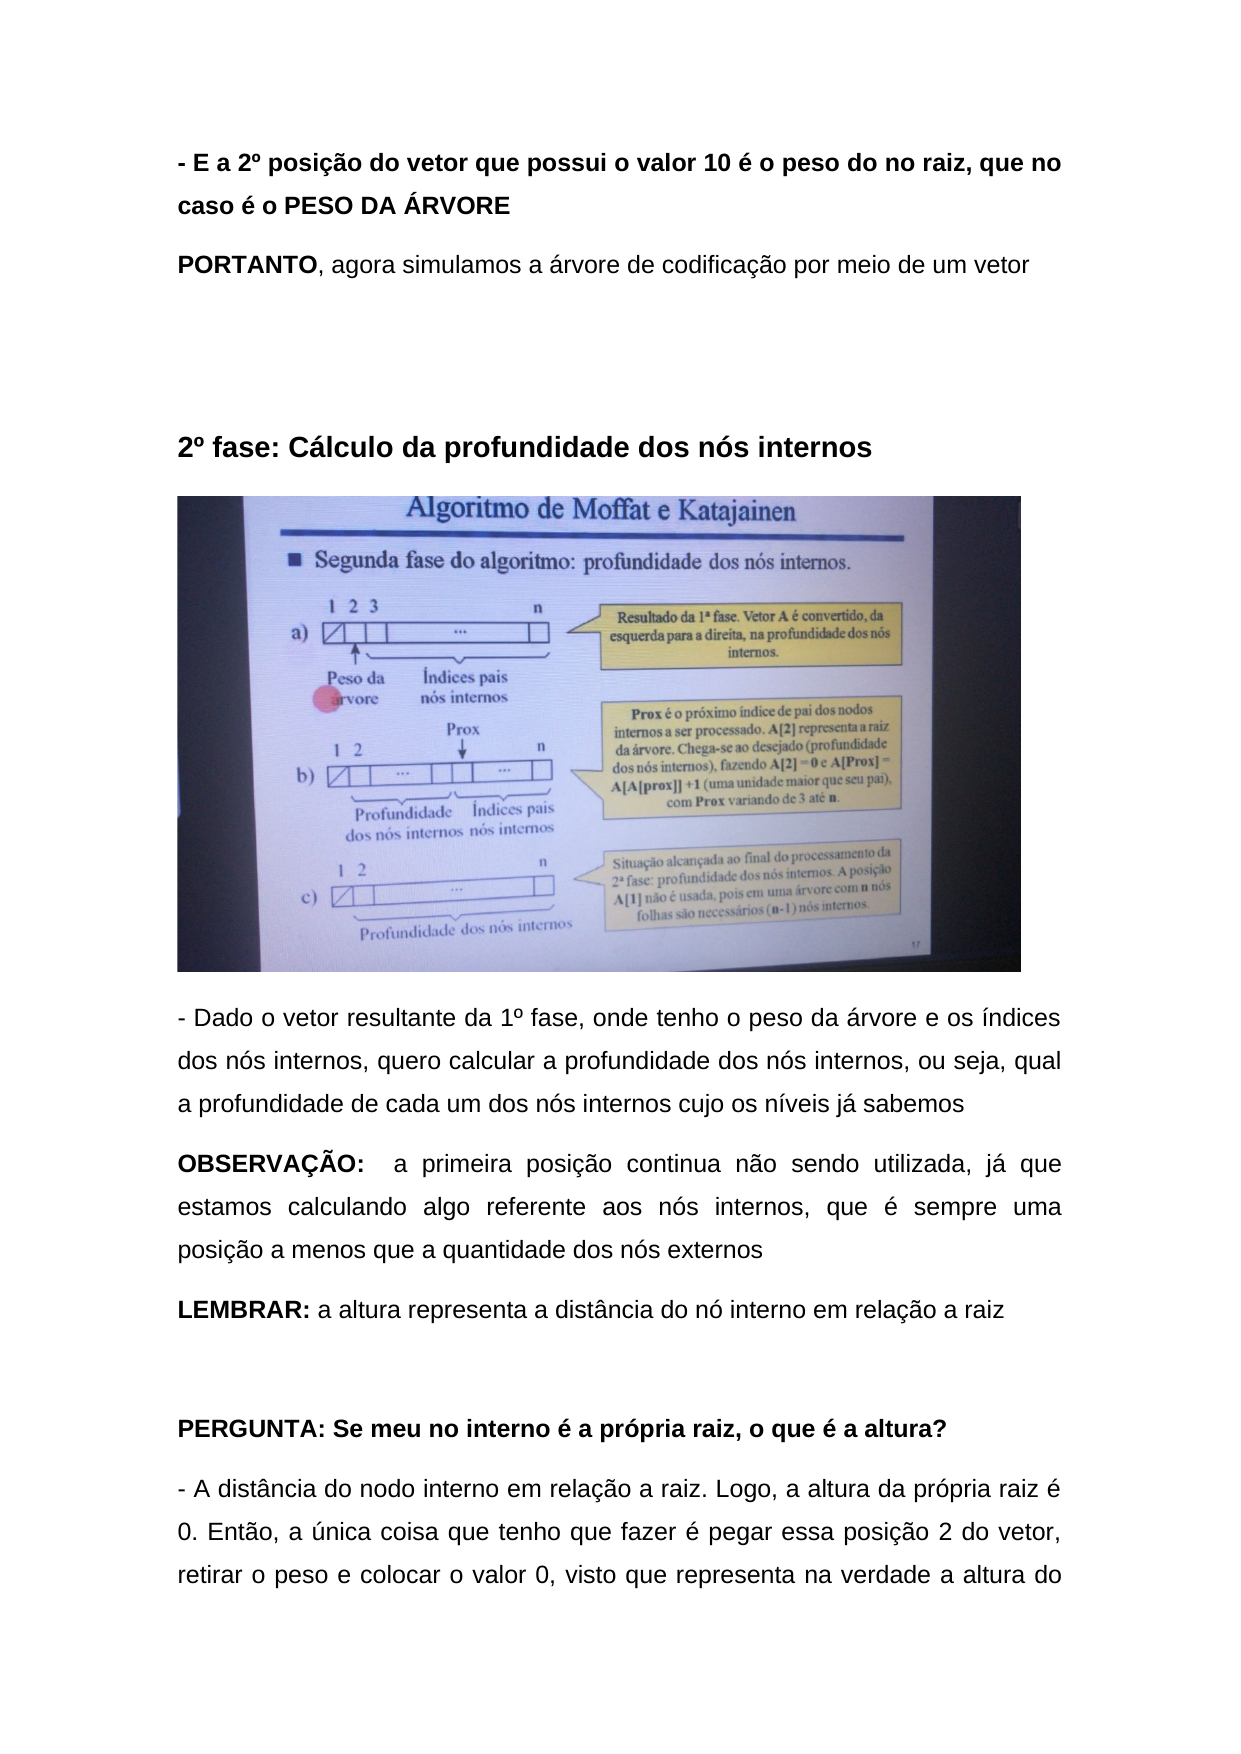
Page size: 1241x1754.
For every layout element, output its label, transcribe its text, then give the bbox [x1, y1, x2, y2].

text LEMBRAR: a altura representa a distância do nó interno em relação a raiz [177, 1295, 1063, 1323]
picture [177, 496, 1021, 972]
text 2º fase: Cálculo da profundidade dos nós internos [177, 430, 1063, 463]
text OBSERVAÇÃO: a primeira posição continua não sendo utilizada, já que estamos calculando algo referente aos nós internos, que é sempre uma posição a menos que a quantidade dos nós externos [177, 1149, 1063, 1264]
text PERGUNTA: Se meu no interno é a própria raiz, o que é a altura? [177, 1414, 1063, 1443]
text - E a 2º posição do vetor que possui o valor 10 é o peso do no raiz, que no caso é o PESO DA ÁRVORE [177, 148, 1063, 219]
text - Dado o vetor resultante da 1º fase, onde tenho o peso da árvore e os índices dos nós internos, quero calcular a profundidade dos nós internos, ou seja, qual a profundidade de cada um dos nós internos cujo os níveis já sabemos [177, 1003, 1063, 1118]
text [177, 1474, 1063, 1589]
text PORTANTO, agora simulamos a árvore de codificação por meio de um vetor [177, 251, 1063, 279]
